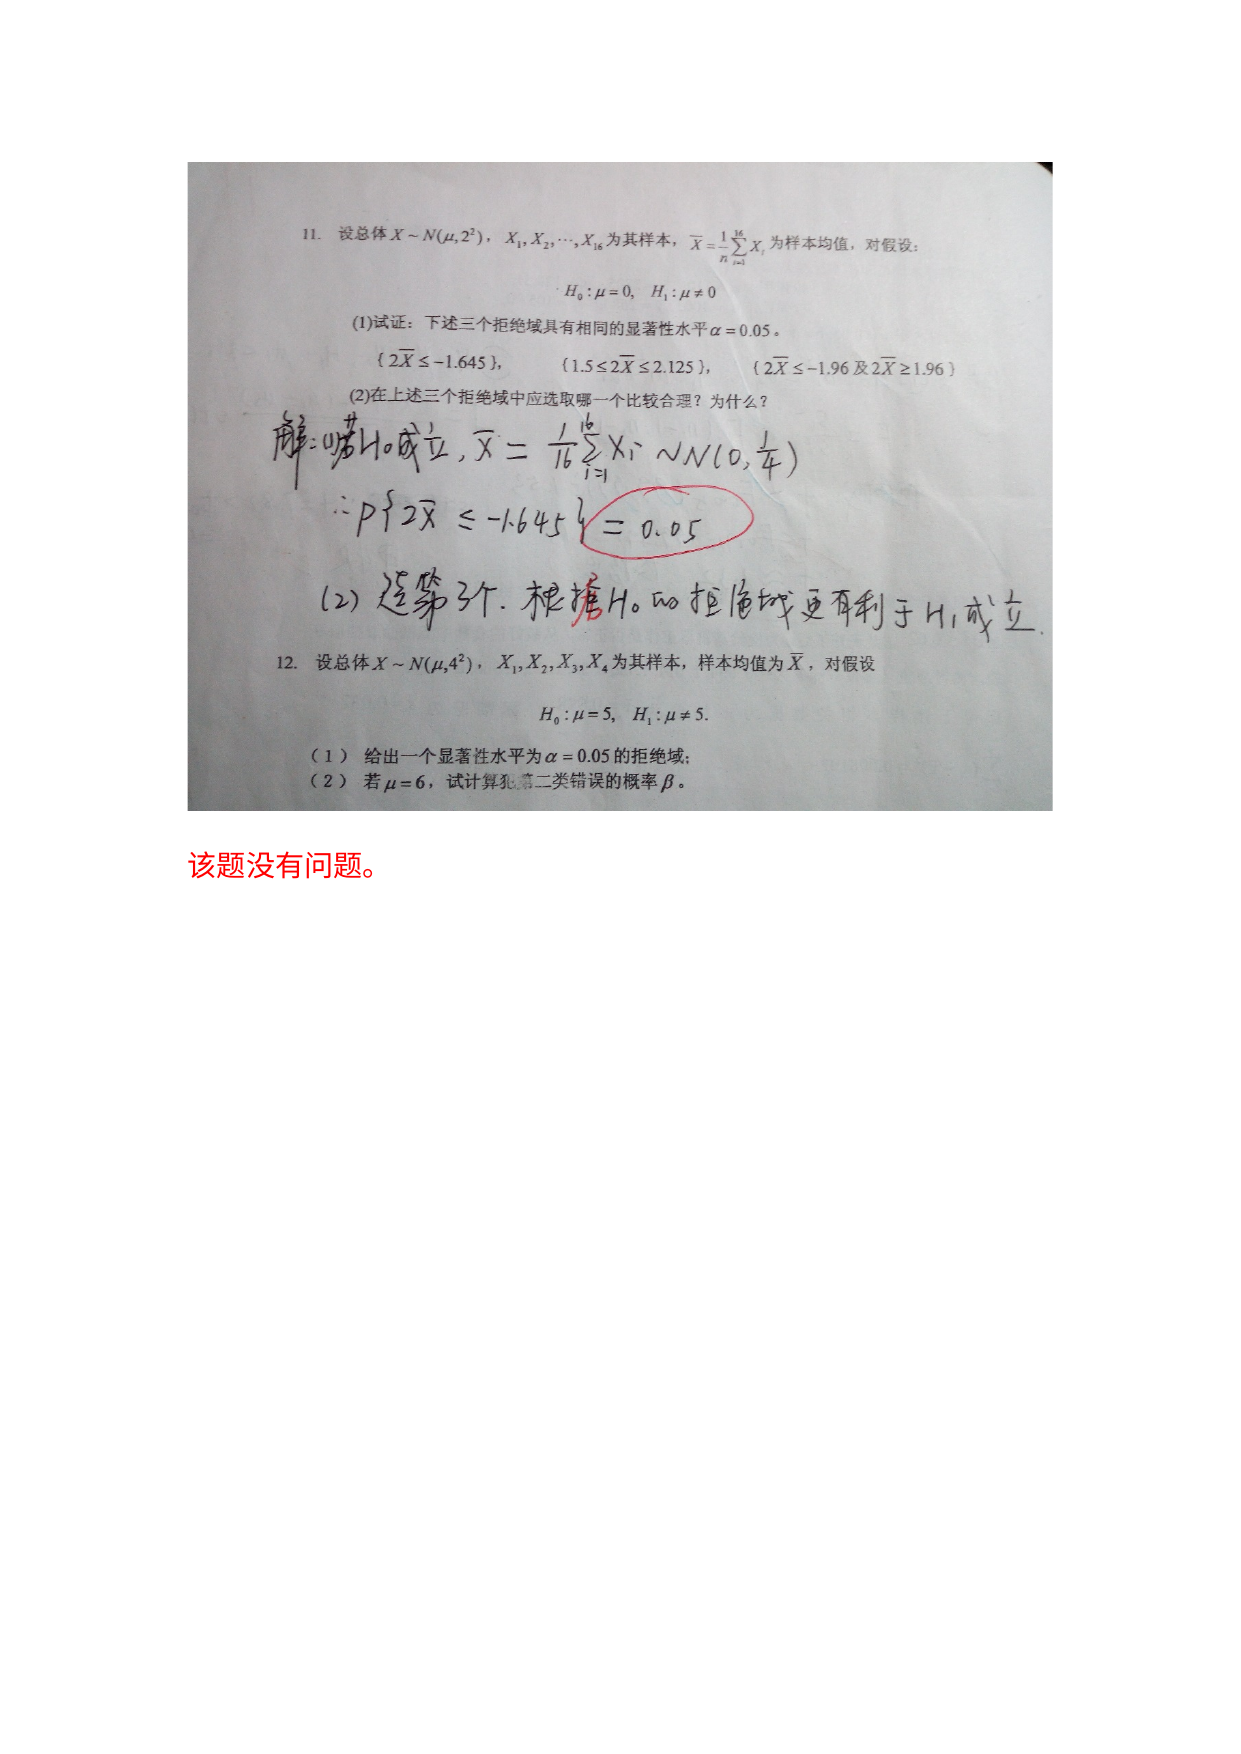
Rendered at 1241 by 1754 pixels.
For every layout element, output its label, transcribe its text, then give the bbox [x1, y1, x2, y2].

text 该题没有问题。 [187, 831, 1053, 896]
picture [187, 162, 1053, 811]
